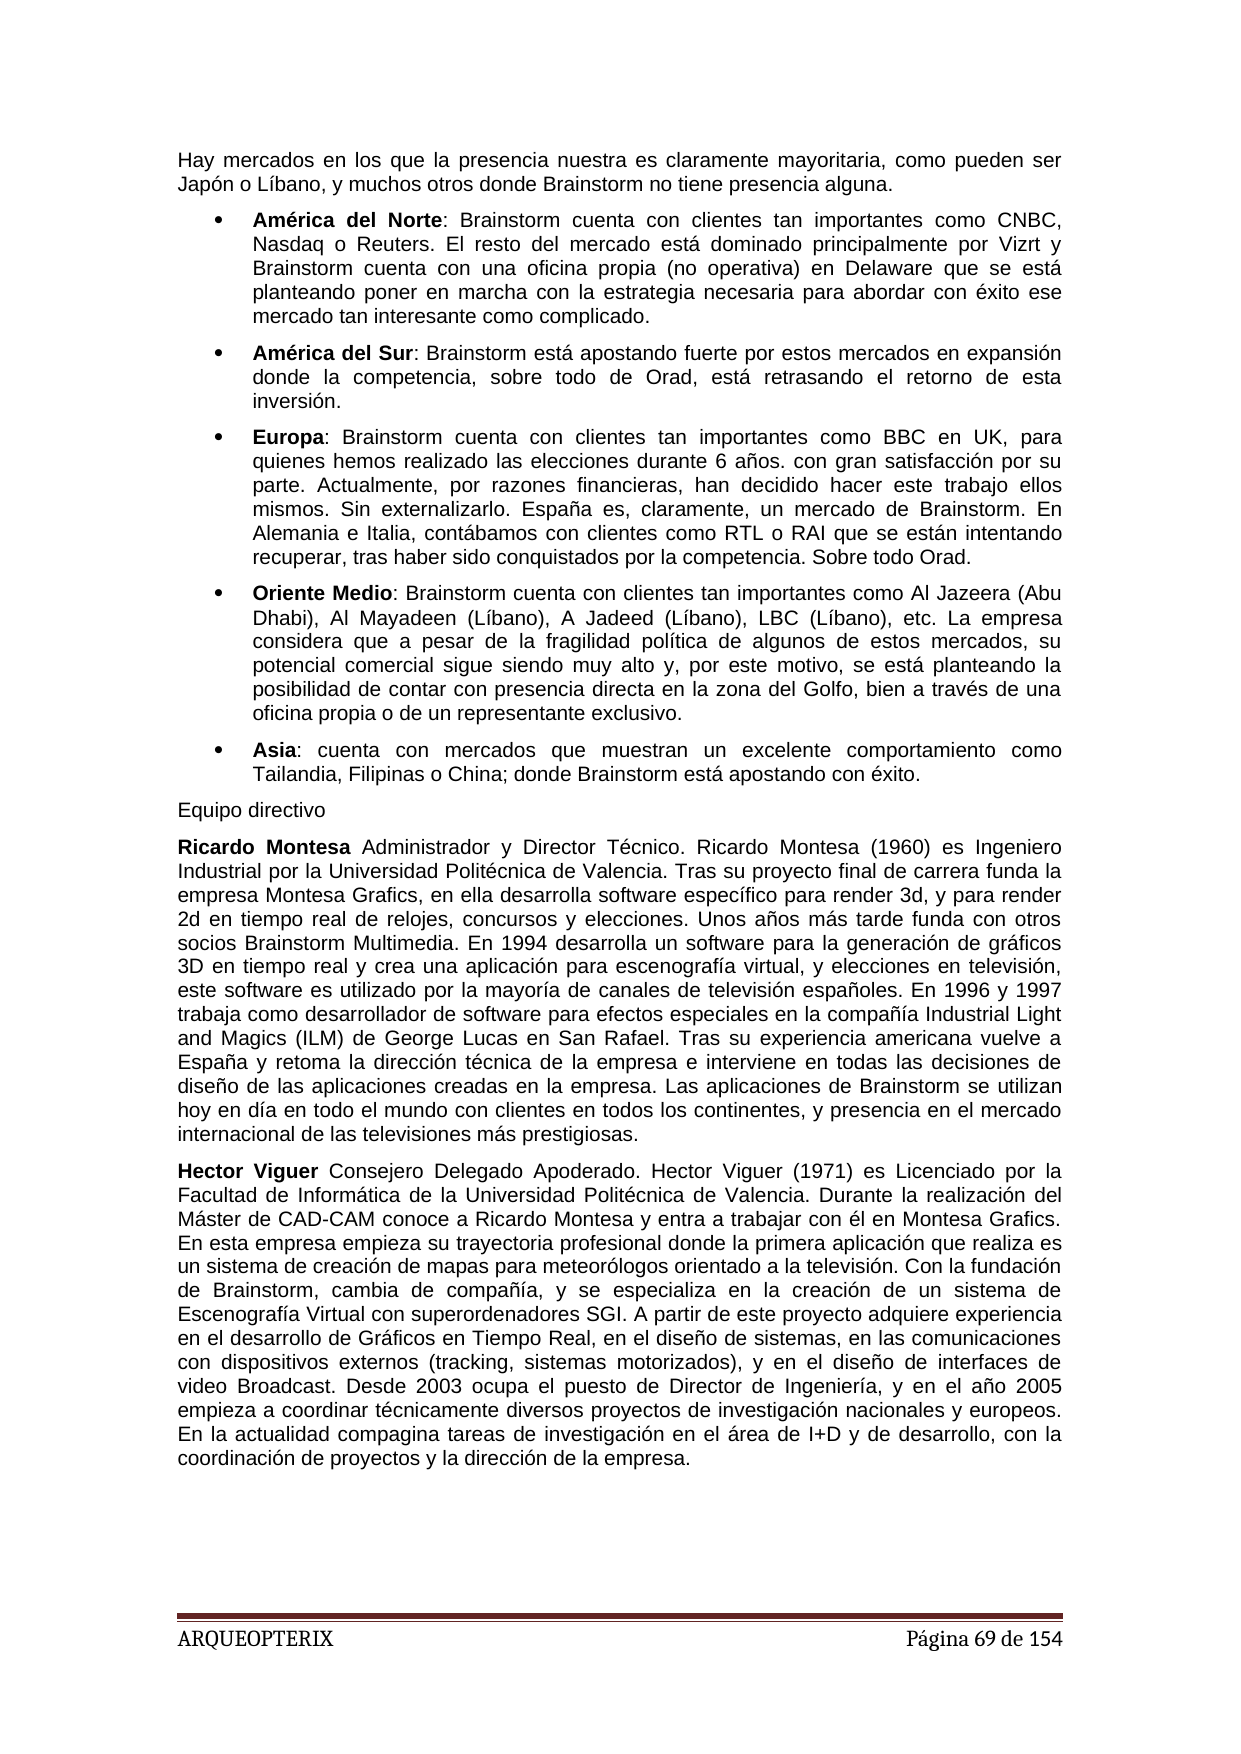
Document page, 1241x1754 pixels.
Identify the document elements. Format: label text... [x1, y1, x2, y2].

text Equipo directivo [177, 798, 1063, 822]
list América del Norte: Brainstorm cuenta con clientes tan importantes como CNBC, Nasdaq o Reuters. El resto del mercado está dominado principalmente por Vizrt y Brainstorm cuenta con una oficina propia (no operativa) en Delaware que se está planteando poner en marcha con la estrategia necesaria para abordar con éxito ese mercado tan interesante como complicado. [215, 208, 1063, 328]
list Europa: Brainstorm cuenta con clientes tan importantes como BBC en UK, para quienes hemos realizado las elecciones durante 6 años. con gran satisfacción por su parte. Actualmente, por razones financieras, han decidido hacer este trabajo ellos mismos. Sin externalizarlo. España es, claramente, un mercado de Brainstorm. En Alemania e Italia, contábamos con clientes como RTL o RAI que se están intentando recuperar, tras haber sido conquistados por la competencia. Sobre todo Orad. [215, 425, 1063, 569]
list Asia: cuenta con mercados que muestran un excelente comportamiento como Tailandia, Filipinas o China; donde Brainstorm está apostando con éxito. [215, 738, 1063, 786]
text Hector Viguer Consejero Delegado Apoderado. Hector Viguer (1971) es Licenciado por la Facultad de Informática de la Universidad Politécnica de Valencia. Durante la realización del Máster de CAD-CAM conoce a Ricardo Montesa y entra a trabajar con él en Montesa Grafics. En esta empresa empieza su trayectoria profesional donde la primera aplicación que realiza es un sistema de creación de mapas para meteorólogos orientado a la televisión. Con la fundación de Brainstorm, cambia de compañía, y se especializa en la creación de un sistema de Escenografía Virtual con superordenadores SGI. A partir de este proyecto adquiere experiencia en el desarrollo de Gráficos en Tiempo Real, en el diseño de sistemas, en las comunicaciones con dispositivos externos (tracking, sistemas motorizados), y en el diseño de interfaces de video Broadcast. Desde 2003 ocupa el puesto de Director de Ingeniería, y en el año 2005 empieza a coordinar técnicamente diversos proyectos de investigación nacionales y europeos. En la actualidad compagina tareas de investigación en el área de I+D y de desarrollo, con la coordinación de proyectos y la dirección de la empresa. [177, 1158, 1063, 1470]
list Oriente Medio: Brainstorm cuenta con clientes tan importantes como Al Jazeera (Abu Dhabi), Al Mayadeen (Líbano), A Jadeed (Líbano), LBC (Líbano), etc. La empresa considera que a pesar de la fragilidad política de algunos de estos mercados, su potencial comercial sigue siendo muy alto y, por este motivo, se está planteando la posibilidad de contar con presencia directa en la zona del Golfo, bien a través de una oficina propia o de un representante exclusivo. [215, 581, 1063, 725]
list América del Sur: Brainstorm está apostando fuerte por estos mercados en expansión donde la competencia, sobre todo de Orad, está retrasando el retorno de esta inversión. [215, 340, 1063, 412]
text Hay mercados en los que la presencia nuestra es claramente mayoritaria, como pueden ser Japón o Líbano, y muchos otros donde Brainstorm no tiene presencia alguna. [177, 148, 1063, 196]
text Ricardo Montesa Administrador y Director Técnico. Ricardo Montesa (1960) es Ingeniero Industrial por la Universidad Politécnica de Valencia. Tras su proyecto final de carrera funda la empresa Montesa Grafics, en ella desarrolla software específico para render 3d, y para render 2d en tiempo real de relojes, concursos y elecciones. Unos años más tarde funda con otros socios Brainstorm Multimedia. En 1994 desarrolla un software para la generación de gráficos 3D en tiempo real y crea una aplicación para escenografía virtual, y elecciones en televisión, este software es utilizado por la mayoría de canales de televisión españoles. En 1996 y 1997 trabaja como desarrollador de software para efectos especiales en la compañía Industrial Light and Magics (ILM) de George Lucas en San Rafael. Tras su experiencia americana vuelve a España y retoma la dirección técnica de la empresa e interviene en todas las decisiones de diseño de las aplicaciones creadas en la empresa. Las aplicaciones de Brainstorm se utilizan hoy en día en todo el mundo con clientes en todos los continentes, y presencia en el mercado internacional de las televisiones más prestigiosas. [177, 834, 1063, 1146]
